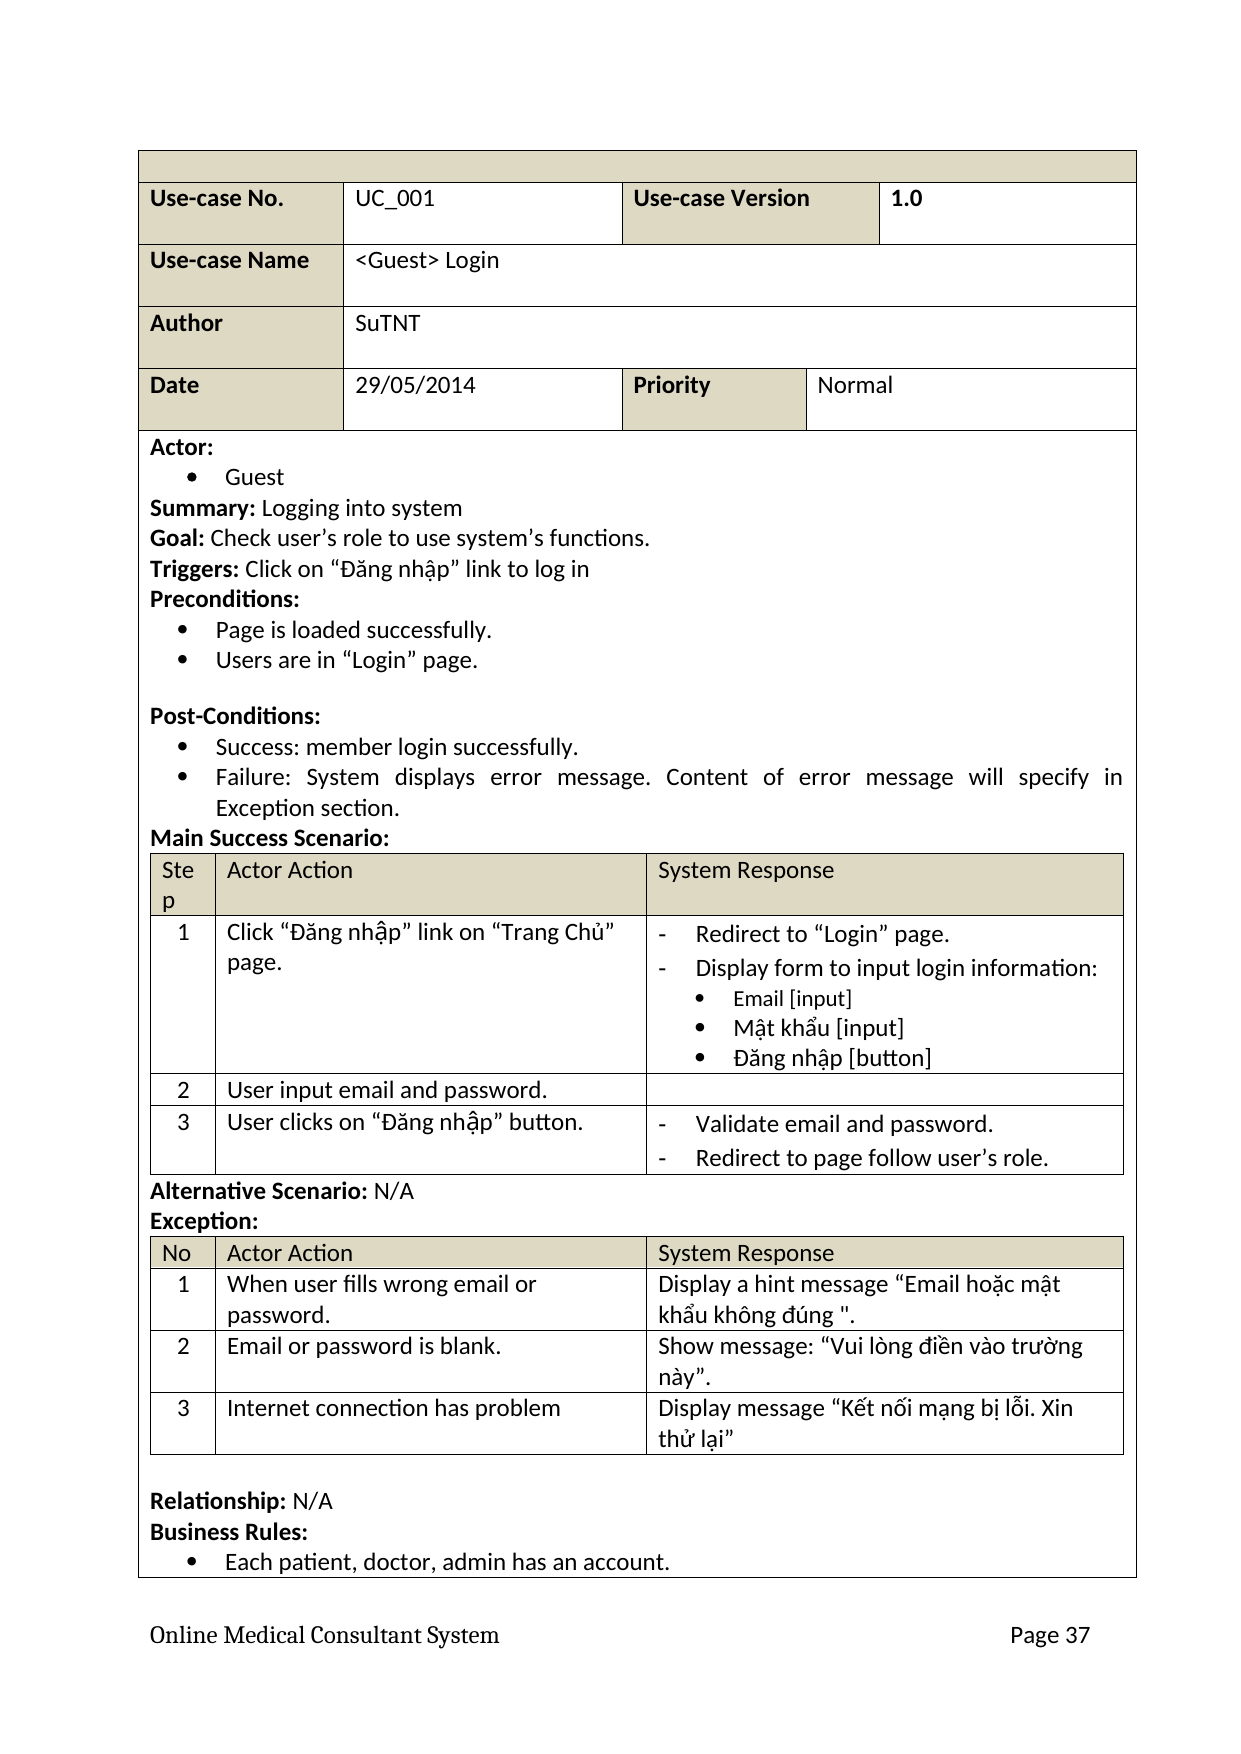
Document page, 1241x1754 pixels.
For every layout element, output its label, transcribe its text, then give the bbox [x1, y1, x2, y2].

table_cell Use-case Name [139, 245, 343, 306]
table_cell <Guest> Login [344, 245, 1136, 306]
table_cell Date [139, 369, 343, 430]
table_cell Normal [807, 369, 1136, 430]
table_cell Author [139, 307, 343, 368]
table_cell Priority [623, 369, 806, 430]
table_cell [139, 431, 1136, 1577]
table_cell 29/05/2014 [344, 369, 622, 430]
table_cell SuTNT [344, 307, 1136, 368]
table_cell Use-case No. [139, 183, 343, 244]
table_cell UC_001 [344, 183, 622, 244]
table_cell Use-case Version [623, 183, 879, 244]
table_cell 1.0 [880, 183, 1136, 244]
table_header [139, 151, 1136, 182]
